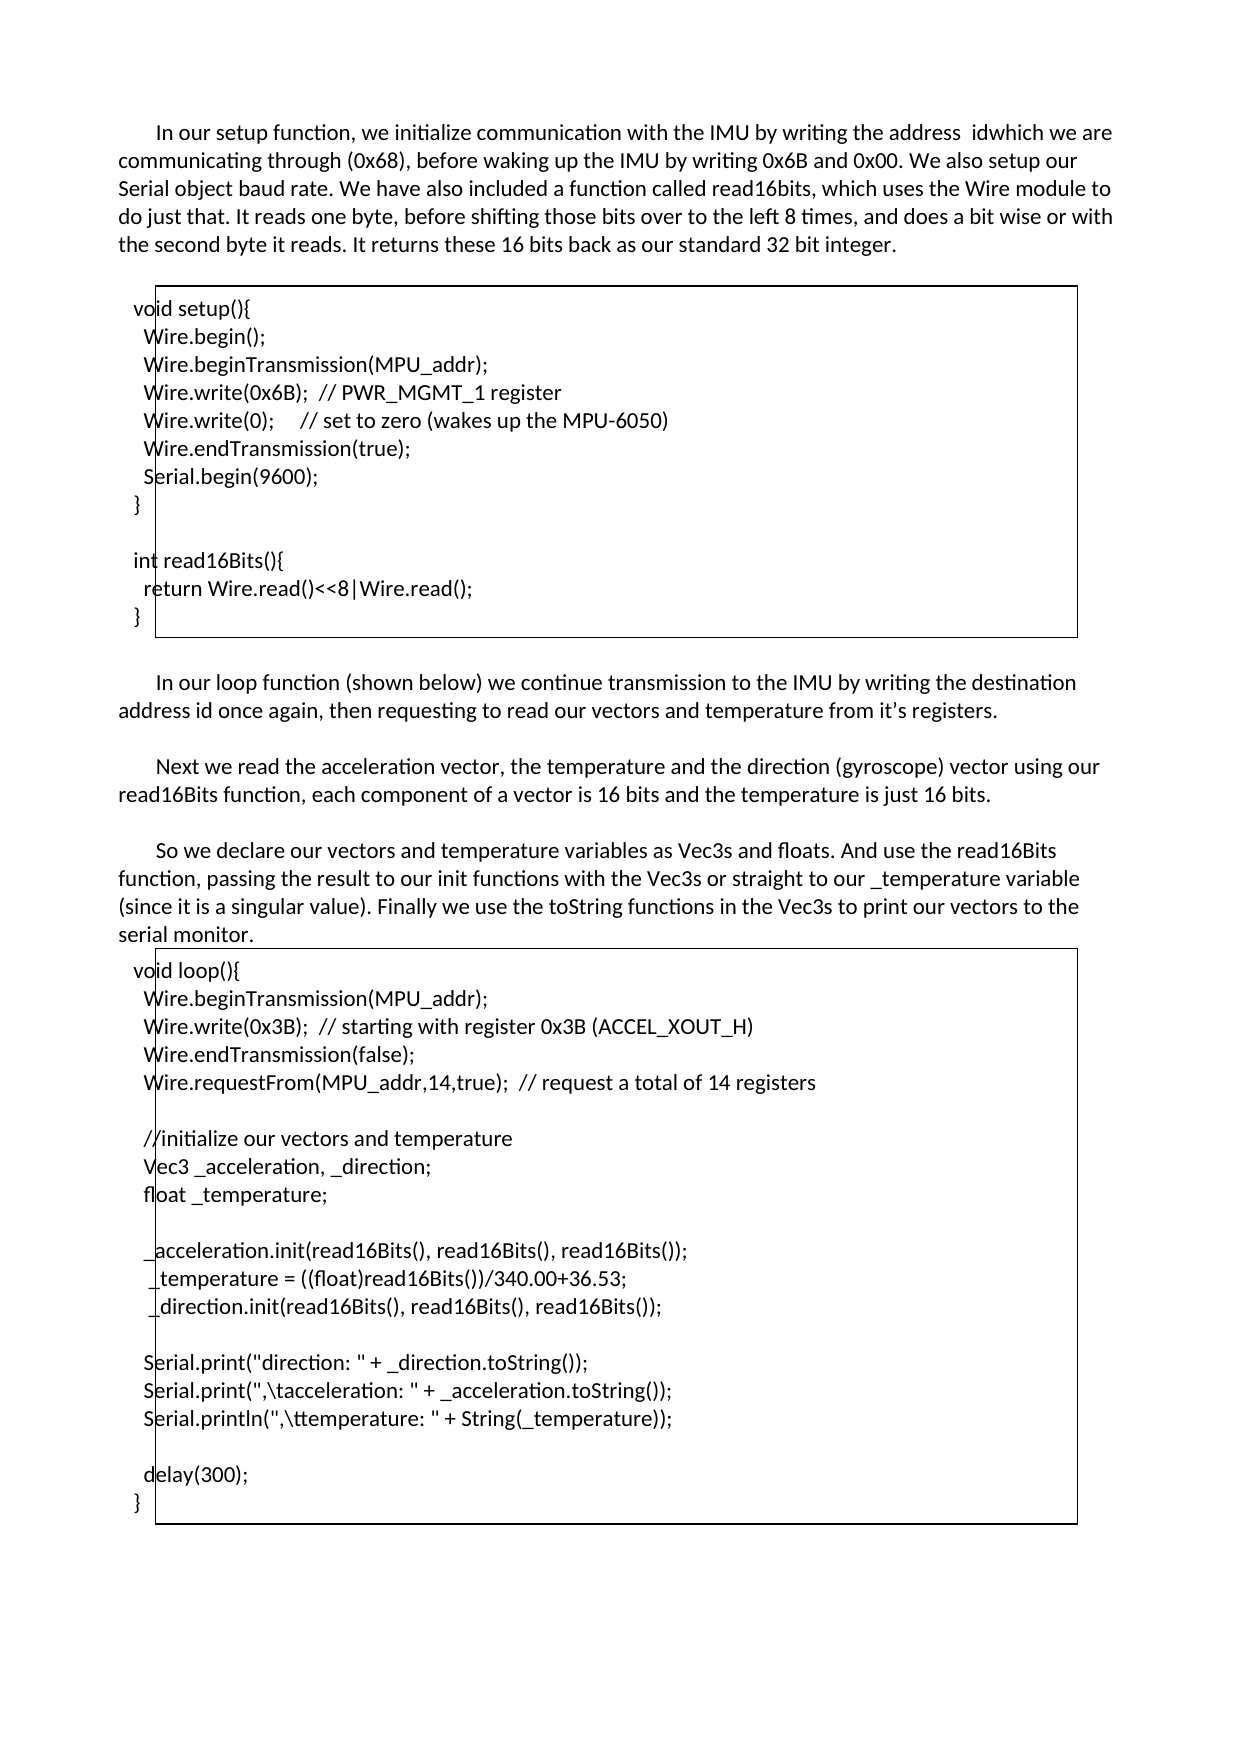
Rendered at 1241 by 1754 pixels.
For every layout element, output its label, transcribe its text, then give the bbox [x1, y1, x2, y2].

text Next we read the acceleration vector, the temperature and the direction (gyroscope) vector using our read16Bits function, each component of a vector is 16 bits and the temperature is just 16 bits. [118, 752, 1122, 808]
text In our setup function, we initialize communication with the IMU by writing the address idwhich we are communicating through (0x68), before waking up the IMU by writing 0x6B and 0x00. We also setup our Serial object baud rate. We have also included a function called read16bits, which uses the Wire module to do just that. It reads one byte, before shifting those bits over to the left 8 times, and does a bit wise or with the second byte it reads. It returns these 16 bits back as our standard 32 bit integer. [118, 118, 1122, 258]
text So we declare our vectors and temperature variables as Vec3s and floats. And use the read16Bits function, passing the result to our init functions with the Vec3s or straight to our _temperature variable (since it is a singular value). Finally we use the toString functions in the Vec3s to print our vectors to the serial monitor. [118, 836, 1122, 948]
text In our loop function (shown below) we continue transmission to the IMU by writing the destination address id once again, then requesting to read our vectors and temperature from it’s registers. [118, 668, 1122, 724]
